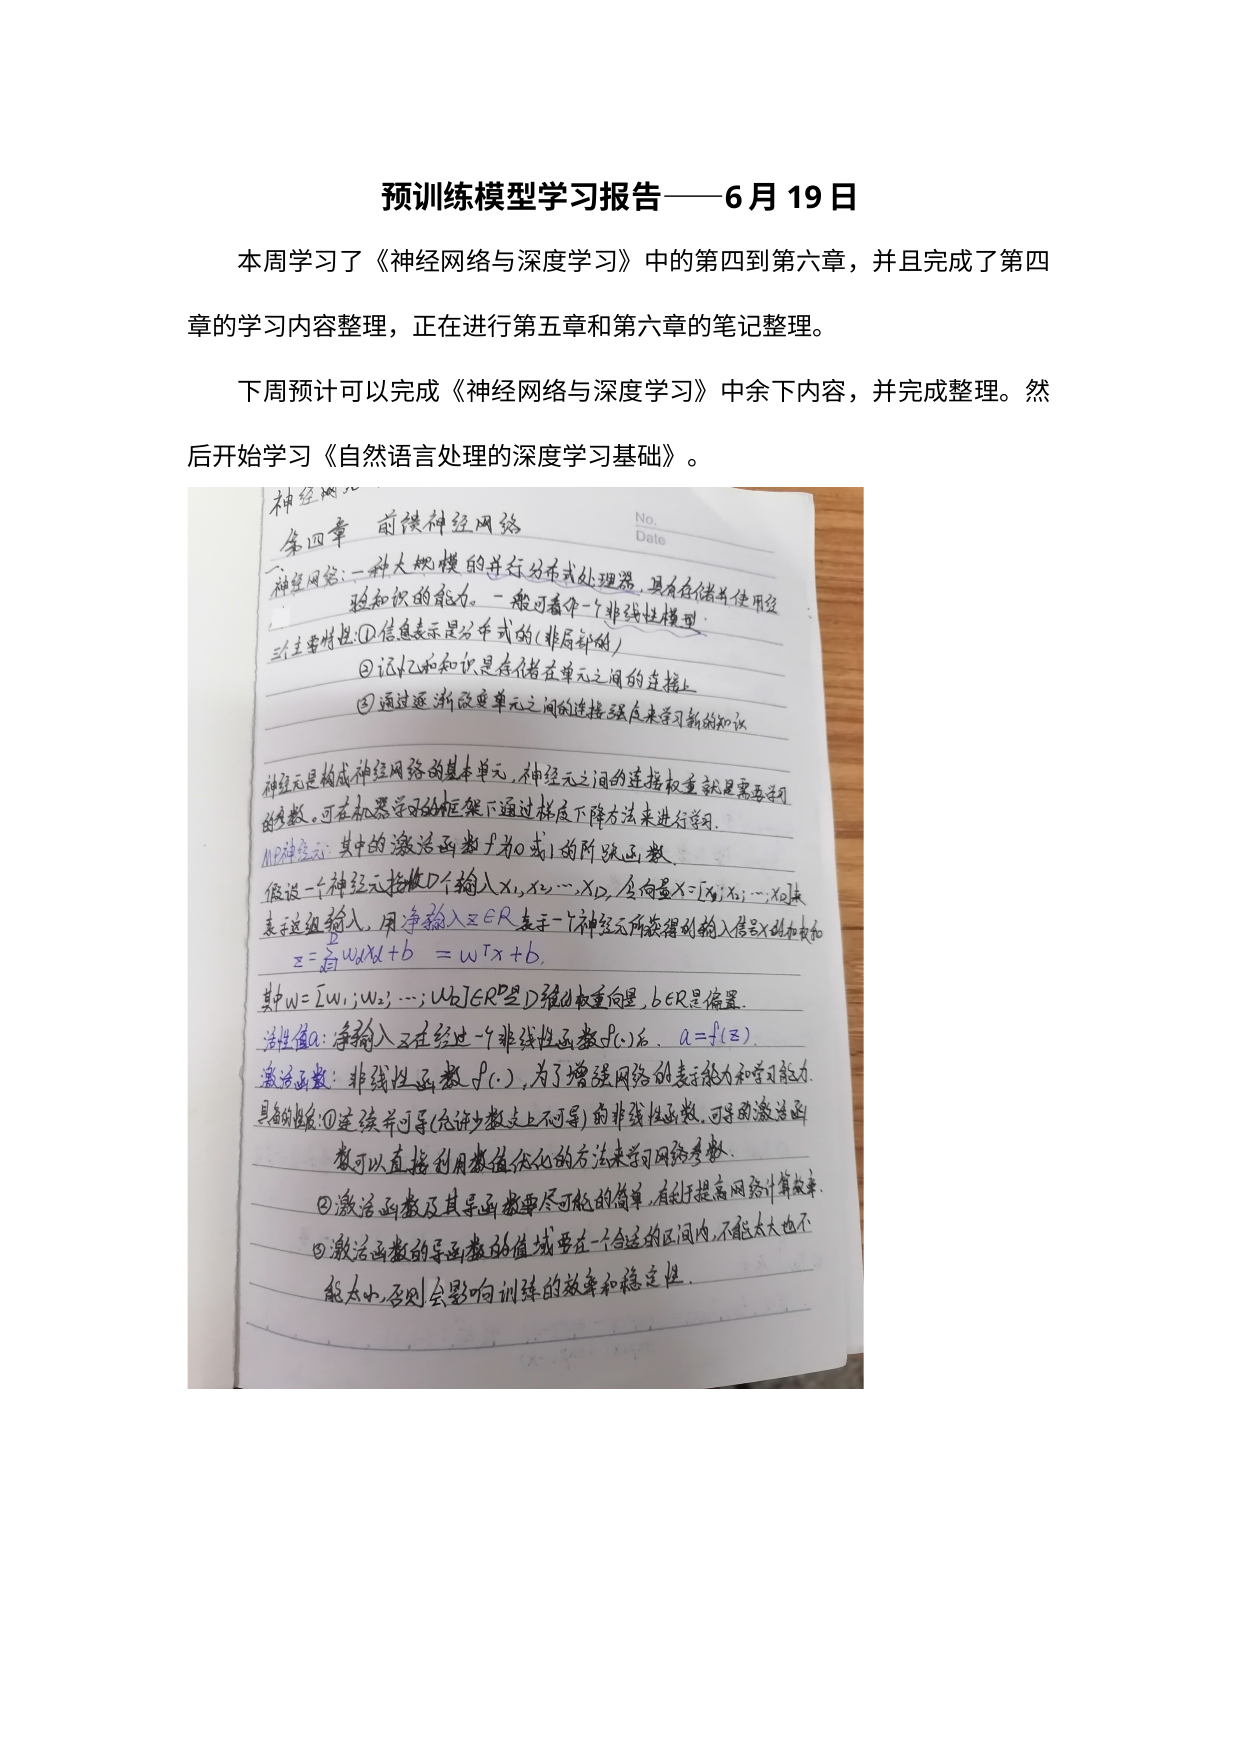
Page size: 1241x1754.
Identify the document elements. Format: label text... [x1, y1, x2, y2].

text 下周预计可以完成《神经网络与深度学习》中余下内容，并完成整理。然后开始学习《自然语言处理的深度学习基础》。 [187, 357, 1053, 487]
text 本周学习了《神经网络与深度学习》中的第四到第六章，并且完成了第四章的学习内容整理，正在进行第五章和第六章的笔记整理。 [187, 227, 1053, 357]
text 预训练模型学习报告——6月19日 [187, 162, 1053, 227]
picture [187, 487, 864, 1389]
